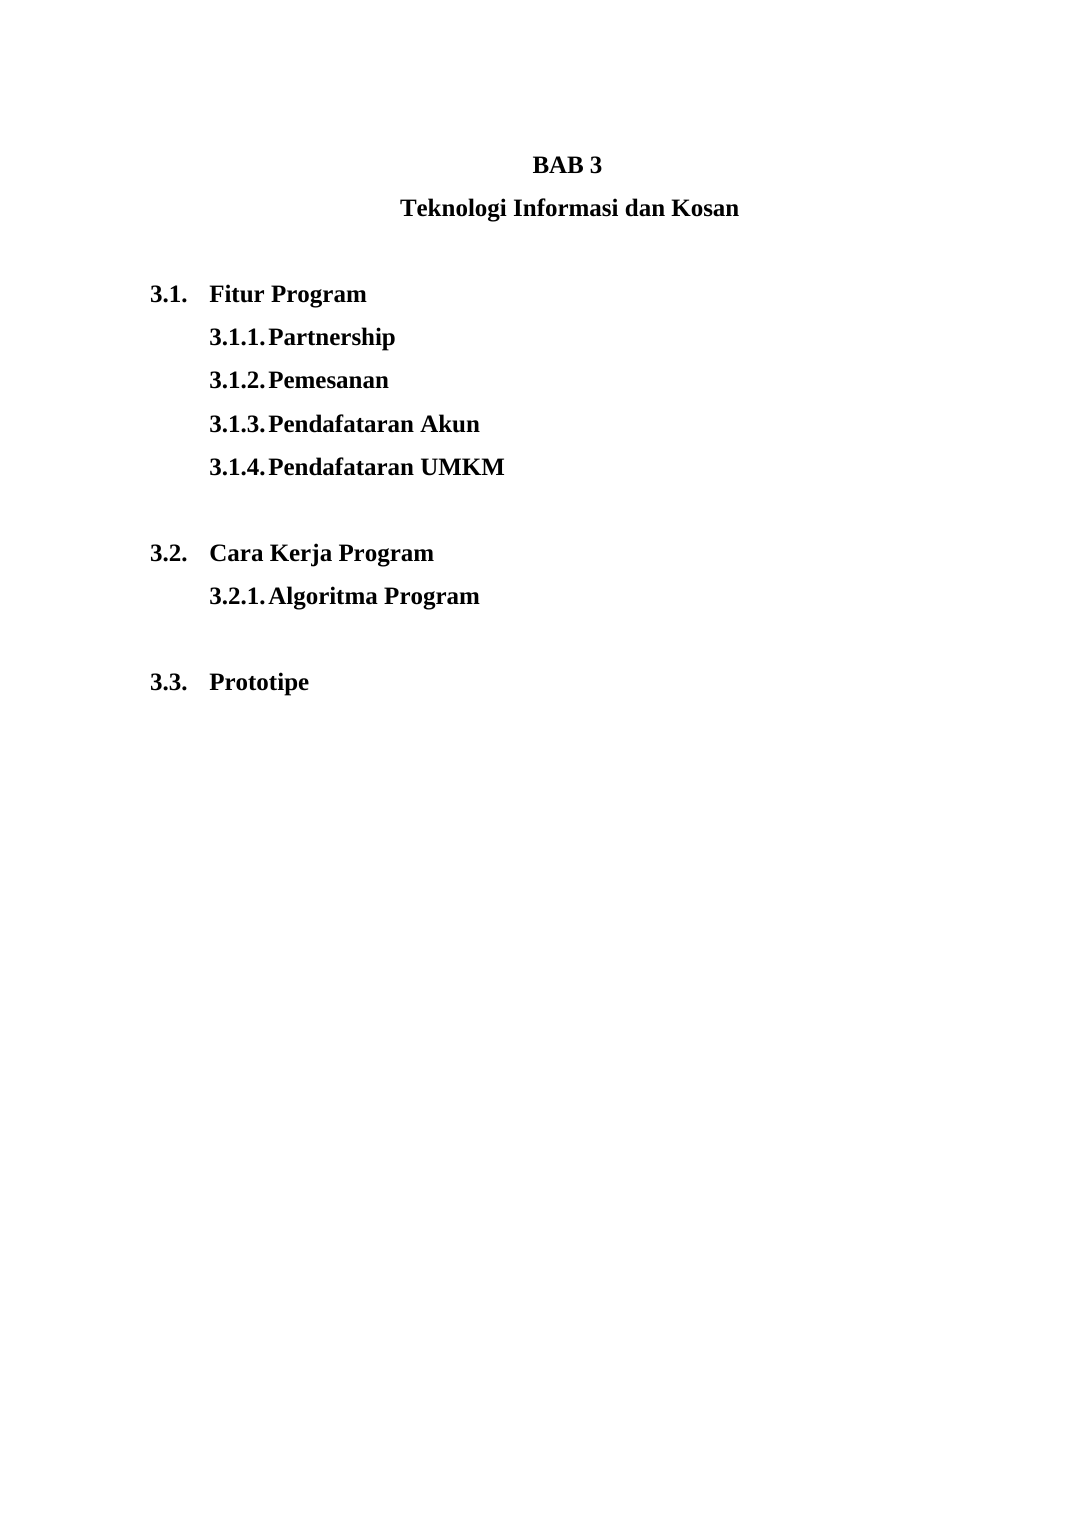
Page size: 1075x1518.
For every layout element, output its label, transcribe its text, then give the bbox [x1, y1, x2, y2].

text Partnership [209, 322, 989, 351]
text Fitur Program [150, 279, 989, 308]
text Algoritma Program [209, 581, 989, 610]
text Cara Kerja Program [150, 538, 989, 567]
text Pemesanan [209, 366, 989, 394]
text Pendafataran Akun [209, 409, 989, 437]
text Teknologi Informasi dan Kosan [150, 150, 989, 222]
text Prototipe [150, 667, 989, 696]
text Pendafataran UMKM [209, 452, 989, 481]
